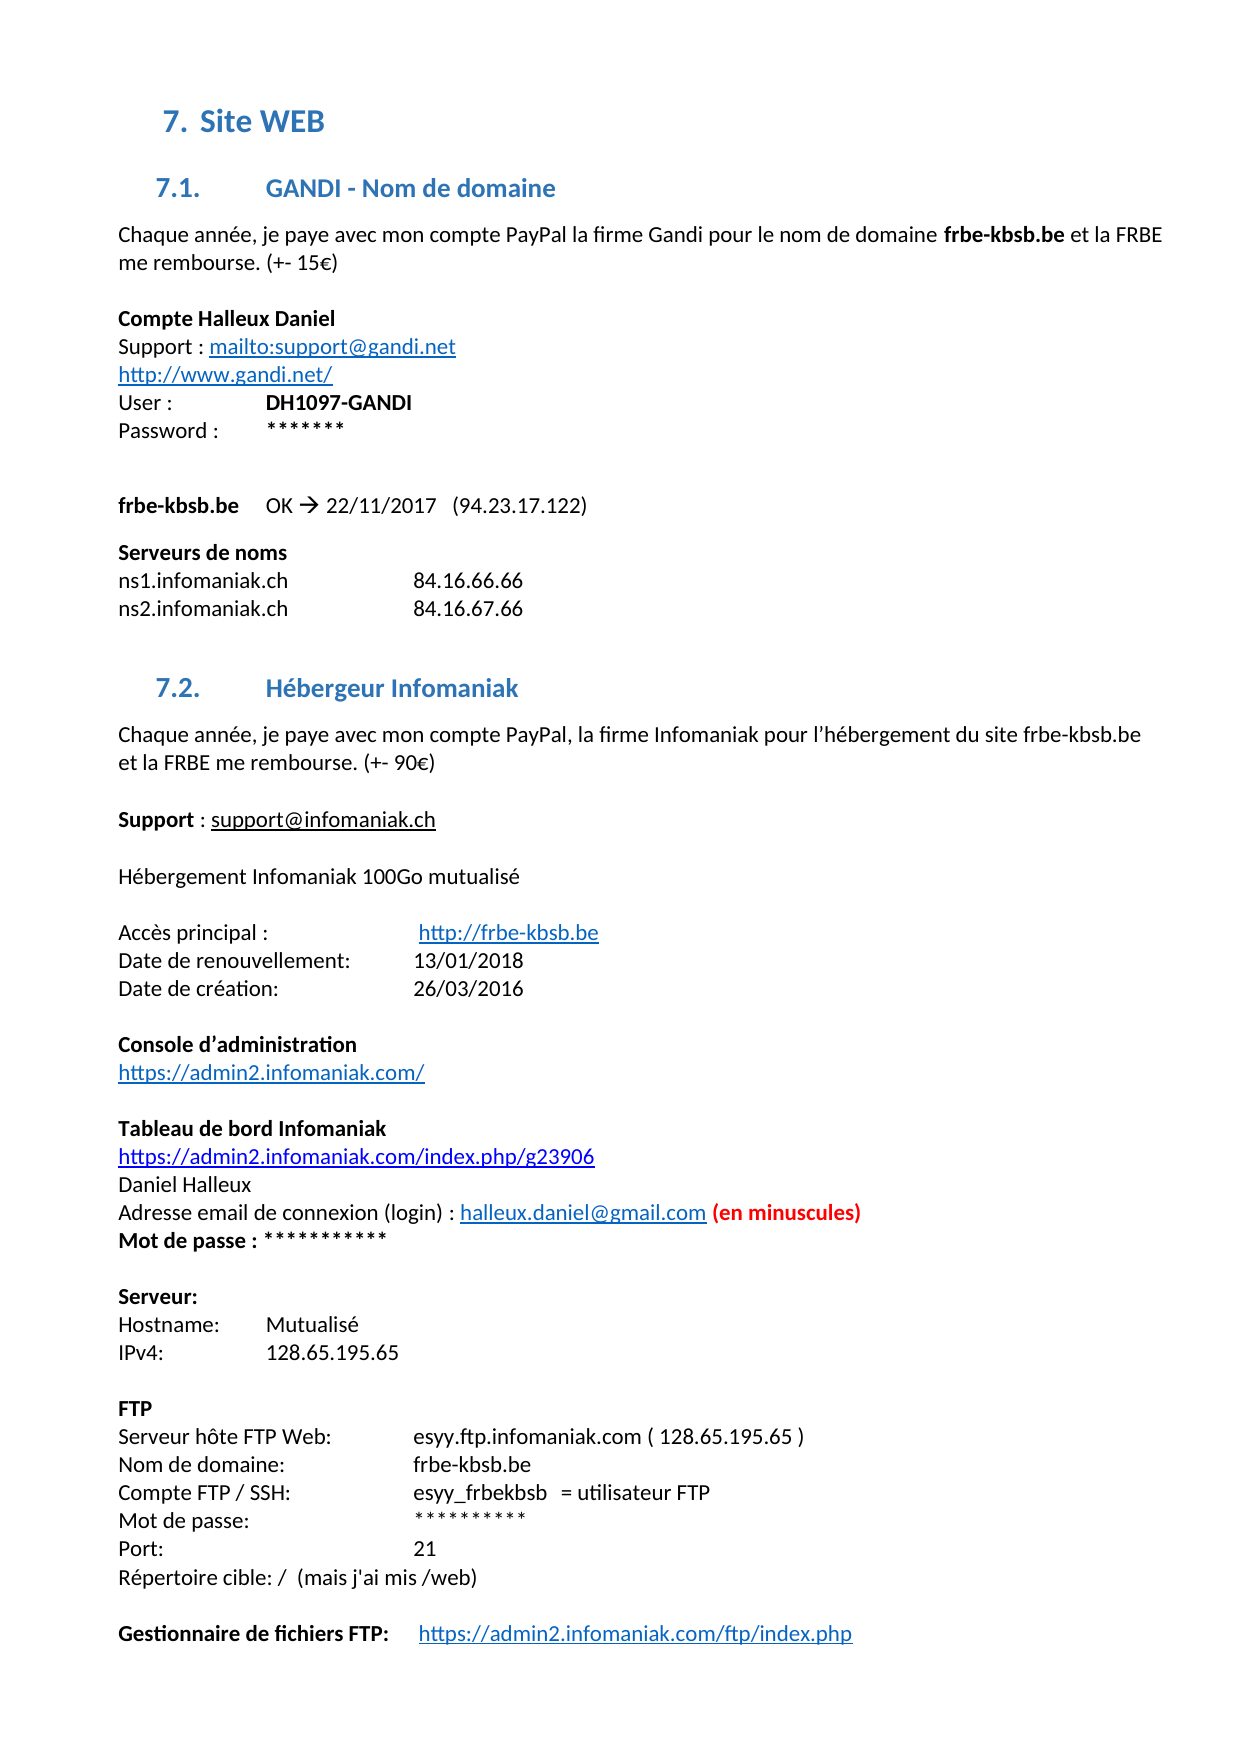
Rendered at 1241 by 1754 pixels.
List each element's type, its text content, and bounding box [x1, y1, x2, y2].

text Support : mailto:support@gandi.net [118, 332, 1165, 360]
text Serveurs de noms [118, 538, 1165, 566]
text Serveur: [118, 1282, 1165, 1310]
subtitle GANDI - Nom de domaine [155, 169, 1165, 204]
text Nom de domaine: frbe-kbsb.be [118, 1451, 1165, 1478]
text Date de création: 26/03/2016 [118, 974, 1165, 1002]
text Chaque année, je paye avec mon compte PayPal, la firme Infomaniak pour l’hébergement du site frbe-kbsb.be et la FRBE me rembourse. (+- 90€) [118, 720, 1165, 776]
text Adresse email de connexion (login) : halleux.daniel@gmail.com (en minuscules) Mot de passe : *********** [118, 1198, 1165, 1254]
text IPv4: 128.65.195.65 [118, 1338, 1165, 1366]
text Compte Halleux Daniel [118, 304, 1165, 332]
text frbe-kbsb.be OK 22/11/2017 (94.23.17.122) [118, 491, 1165, 519]
text Serveur hôte FTP Web: esyy.ftp.infomaniak.com ( 128.65.195.65 ) [118, 1422, 1165, 1451]
text Hostname: Mutualisé [118, 1310, 1165, 1338]
text Port: 21 [118, 1534, 1165, 1563]
text Tableau de bord Infomaniak [118, 1114, 1165, 1142]
text Support : support@infomaniak.ch [118, 805, 1165, 833]
text Console d’administration [118, 1030, 1165, 1058]
text Compte FTP / SSH: esyy_frbekbsb = utilisateur FTP [118, 1478, 1165, 1507]
text https://admin2.infomaniak.com/ [118, 1058, 1165, 1086]
text http://www.gandi.net/ [118, 360, 1165, 388]
text Gestionnaire de fichiers FTP: https://admin2.infomaniak.com/ftp/index.php [118, 1619, 1165, 1647]
text Date de renouvellement: 13/01/2018 [118, 946, 1165, 974]
text ns2.infomaniak.ch 84.16.67.66 [118, 594, 1165, 622]
subtitle Site WEB [162, 100, 1165, 141]
text https://admin2.infomaniak.com/index.php/g23906 [118, 1142, 1165, 1170]
text Password : ******* [118, 416, 1165, 444]
text Daniel Halleux [118, 1170, 1165, 1198]
text FTP [118, 1394, 1165, 1422]
text Répertoire cible: / (mais j'ai mis /web) [118, 1563, 1165, 1591]
text Accès principal : http://frbe-kbsb.be [118, 918, 1165, 946]
text Chaque année, je paye avec mon compte PayPal la firme Gandi pour le nom de domaine frbe-kbsb.be et la FRBE me rembourse. (+- 15€) [118, 220, 1165, 276]
text Mot de passe: ********** [118, 1507, 1165, 1534]
subtitle Hébergeur Infomaniak [155, 669, 1165, 704]
text User : DH1097-GANDI [118, 388, 1165, 416]
text Hébergement Infomaniak 100Go mutualisé [118, 862, 1165, 890]
text ns1.infomaniak.ch 84.16.66.66 [118, 566, 1165, 594]
